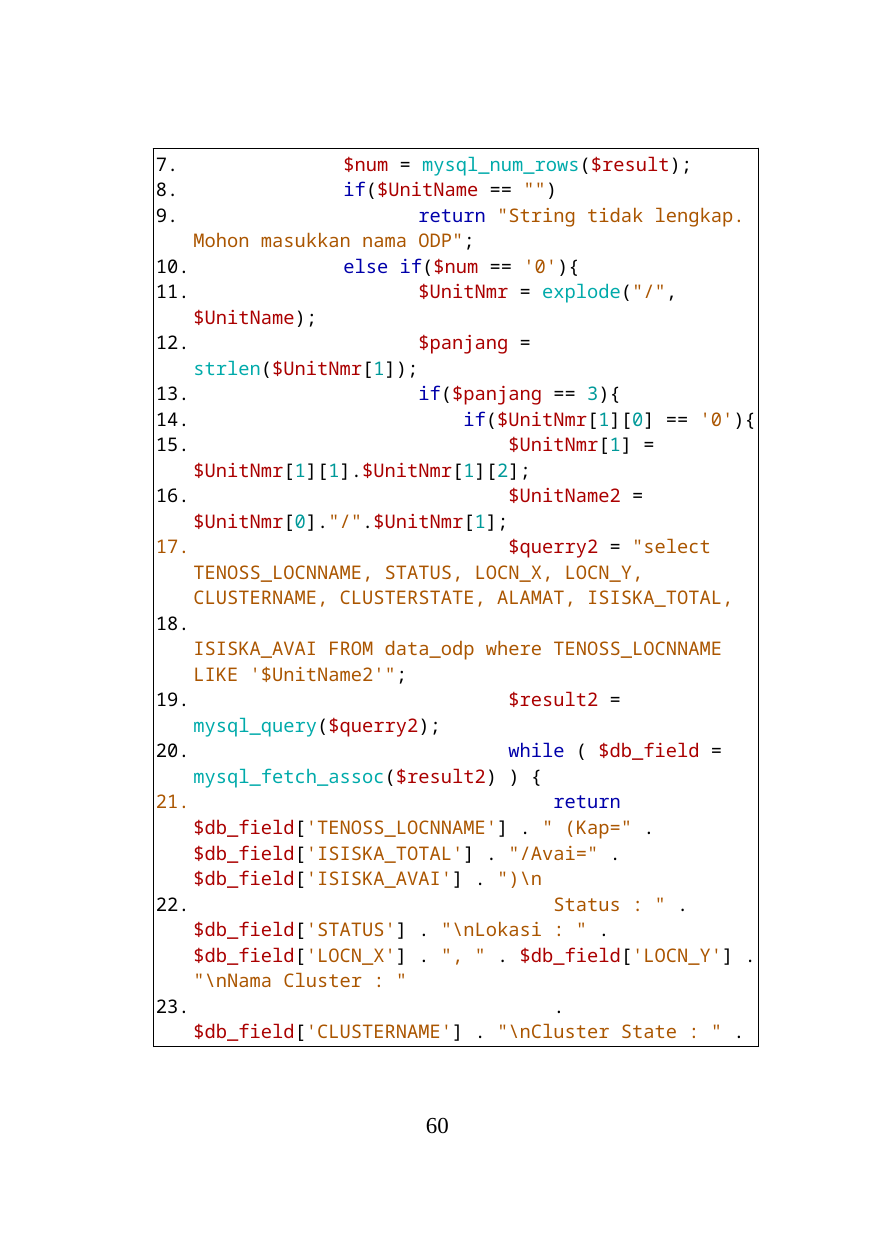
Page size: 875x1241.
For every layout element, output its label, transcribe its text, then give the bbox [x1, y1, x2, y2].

list if($UnitName == "") [154, 173, 758, 199]
list if($UnitNmr[1][0] == '0'){ [154, 403, 758, 428]
list $panjang = strlen($UnitNmr[1]); [154, 326, 758, 377]
list return "String tidak lengkap. Mohon masukkan nama ODP"; [154, 199, 758, 250]
list $UnitNmr = explode("/",$UnitName); [154, 275, 758, 326]
list else if($num == '0'){ [154, 250, 758, 275]
list $result2 = mysql_query($querry2); [154, 684, 758, 735]
list $UnitName2 = $UnitNmr[0]."/".$UnitNmr[1]; [154, 479, 758, 531]
list return $db_field['TENOSS_LOCNNAME'] . " (Kap=" .$db_field['ISISKA_TOTAL'] . "/Avai=" .$db_field['ISISKA_AVAI'] . ")\n [154, 786, 758, 888]
list while ( $db_field = mysql_fetch_assoc($result2) ) { [154, 735, 758, 786]
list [154, 990, 758, 1046]
list ISISKA_AVAI FROM data_odp where TENOSS_LOCNNAME LIKE '$UnitName2'"; [154, 607, 758, 684]
list $num = mysql_num_rows($result); [154, 149, 758, 173]
list Status : " . $db_field['STATUS'] . "\nLokasi : " . $db_field['LOCN_X'] . ", " . $db_field['LOCN_Y'] . "\nNama Cluster : " [154, 888, 758, 990]
list $querry2 = "select TENOSS_LOCNNAME, STATUS, LOCN_X, LOCN_Y, CLUSTERNAME, CLUSTERSTATE, ALAMAT, ISISKA_TOTAL, [154, 531, 758, 607]
list $UnitNmr[1] = $UnitNmr[1][1].$UnitNmr[1][2]; [154, 428, 758, 479]
list if($panjang == 3){ [154, 377, 758, 403]
